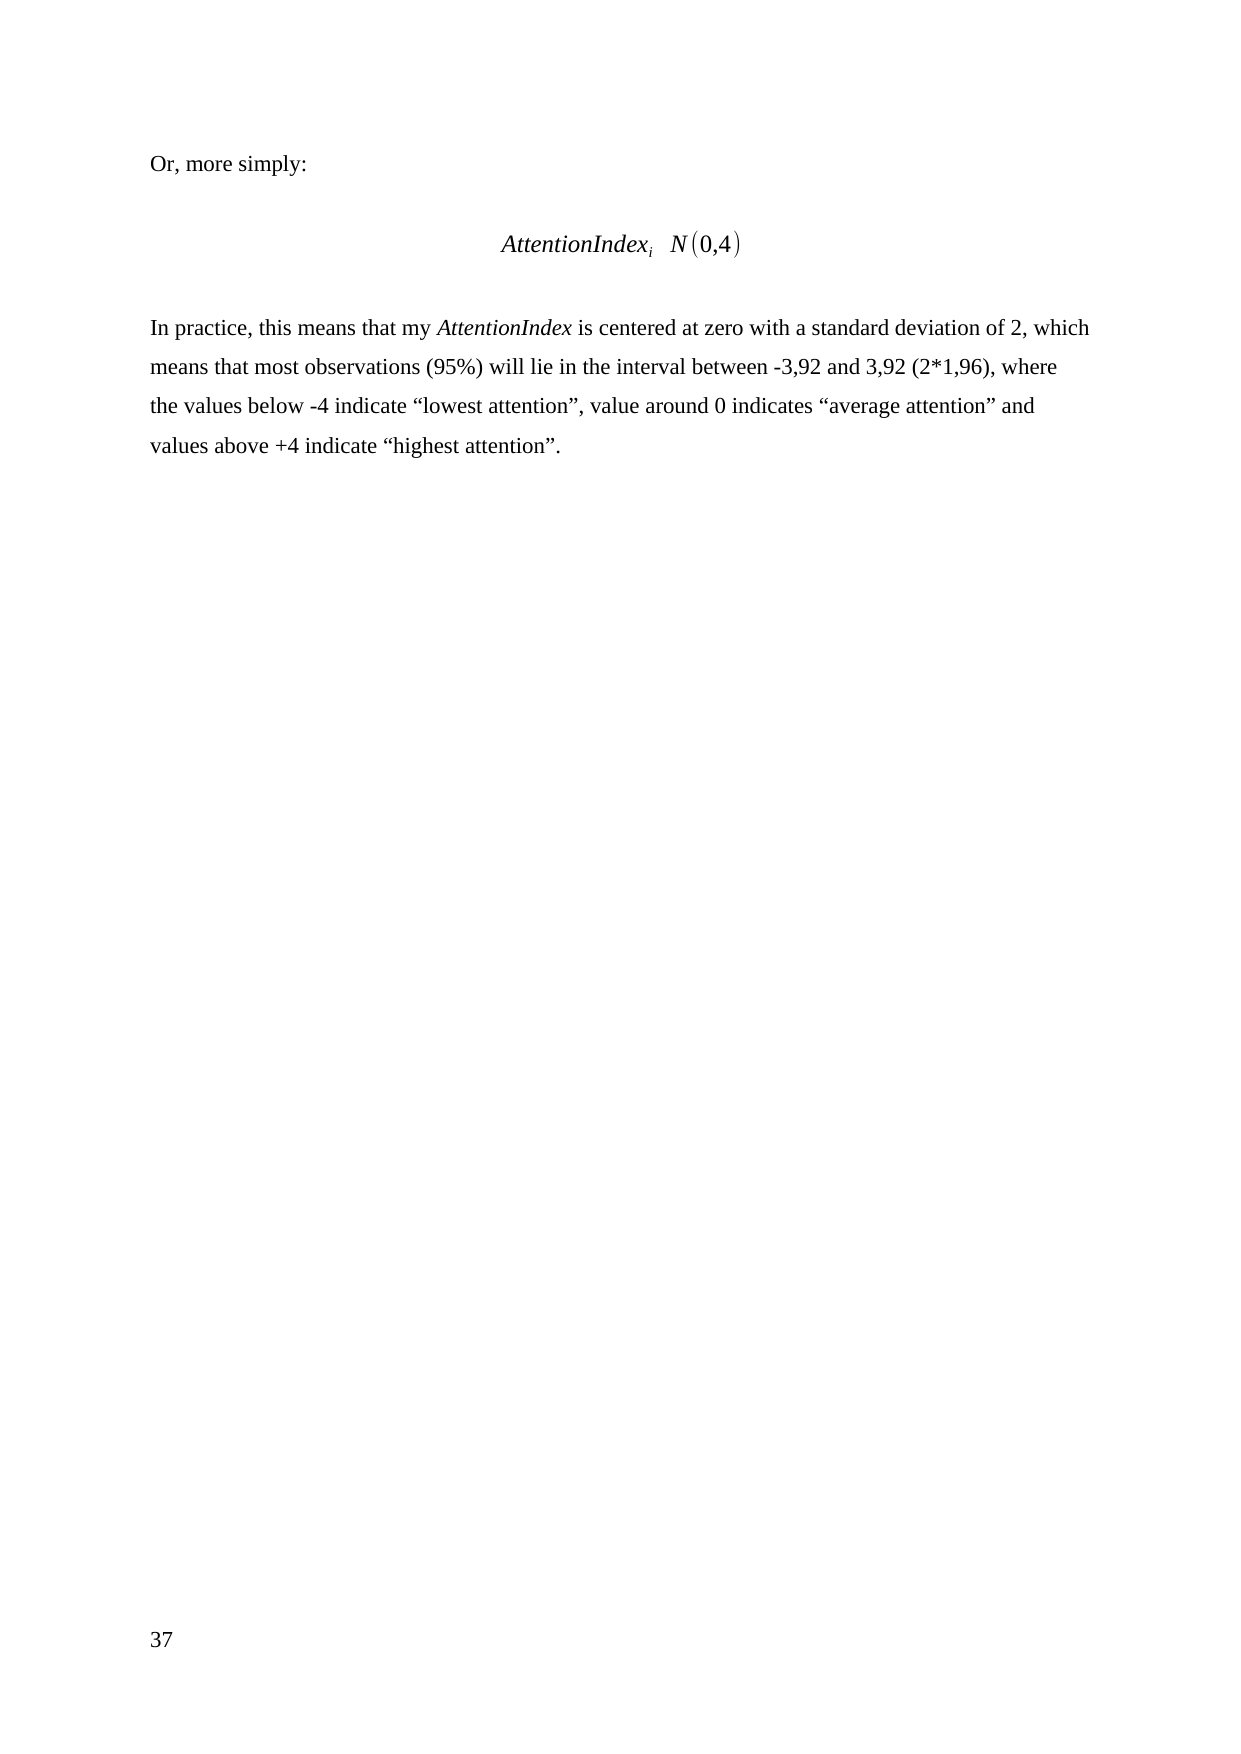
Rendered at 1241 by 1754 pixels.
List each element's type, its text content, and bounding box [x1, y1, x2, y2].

text In practice, this means that my AttentionIndex is centered at zero with a standard deviation of 2, which means that most observations (95%) will lie in the interval between -3,92 and 3,92 (2*1,96), where the values below -4 indicate “lowest attention”, value around 0 indicates “average attention” and values above +4 indicate “highest attention”. [150, 313, 1090, 458]
text Or, more simply: [150, 150, 1090, 176]
